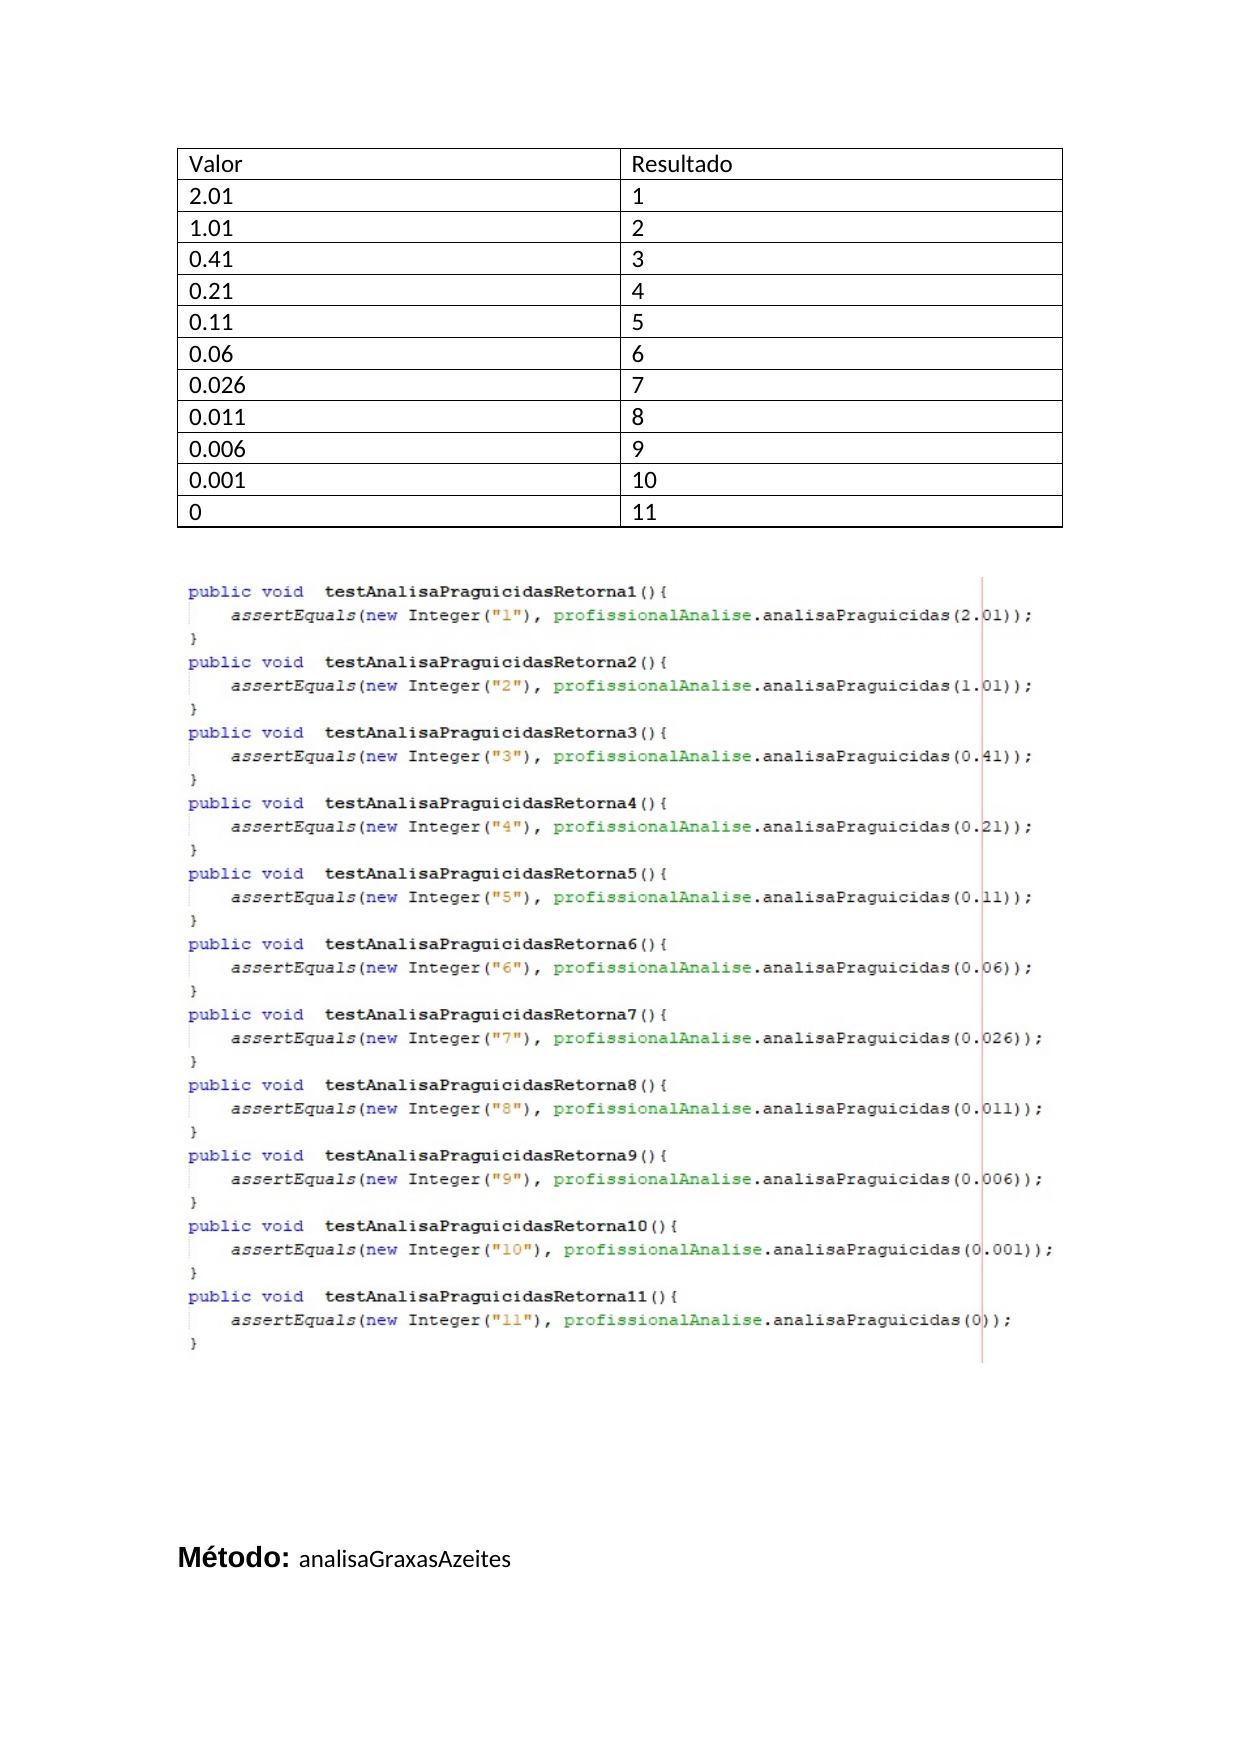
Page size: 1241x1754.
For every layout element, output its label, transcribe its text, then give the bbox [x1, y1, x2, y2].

table_header Valor [178, 149, 620, 179]
table_cell 0.026 [178, 370, 620, 400]
table_cell 3 [621, 243, 1062, 274]
table_cell 10 [621, 464, 1062, 495]
table_cell 6 [621, 338, 1062, 368]
table_cell 0.21 [178, 275, 620, 305]
table_header Resultado [621, 149, 1062, 179]
table_cell 9 [621, 433, 1062, 463]
table_cell 8 [621, 401, 1062, 432]
table_cell 0.001 [178, 464, 620, 495]
table_cell 0.41 [178, 243, 620, 274]
table_cell 2.01 [178, 180, 620, 211]
table_cell 0.006 [178, 433, 620, 463]
table_cell 5 [621, 306, 1062, 337]
table_cell 0.06 [178, 338, 620, 368]
table_cell 4 [621, 275, 1062, 305]
table_cell 0.011 [178, 401, 620, 432]
picture [177, 577, 1063, 1363]
table_cell 2 [621, 212, 1062, 242]
table_cell 7 [621, 370, 1062, 400]
table_cell 1 [621, 180, 1062, 211]
table_cell 0 [178, 496, 620, 526]
table_cell 11 [621, 496, 1062, 526]
table_cell 1.01 [178, 212, 620, 242]
text Método: analisaGraxasAzeites [177, 1540, 1063, 1573]
table_cell 0.11 [178, 306, 620, 337]
